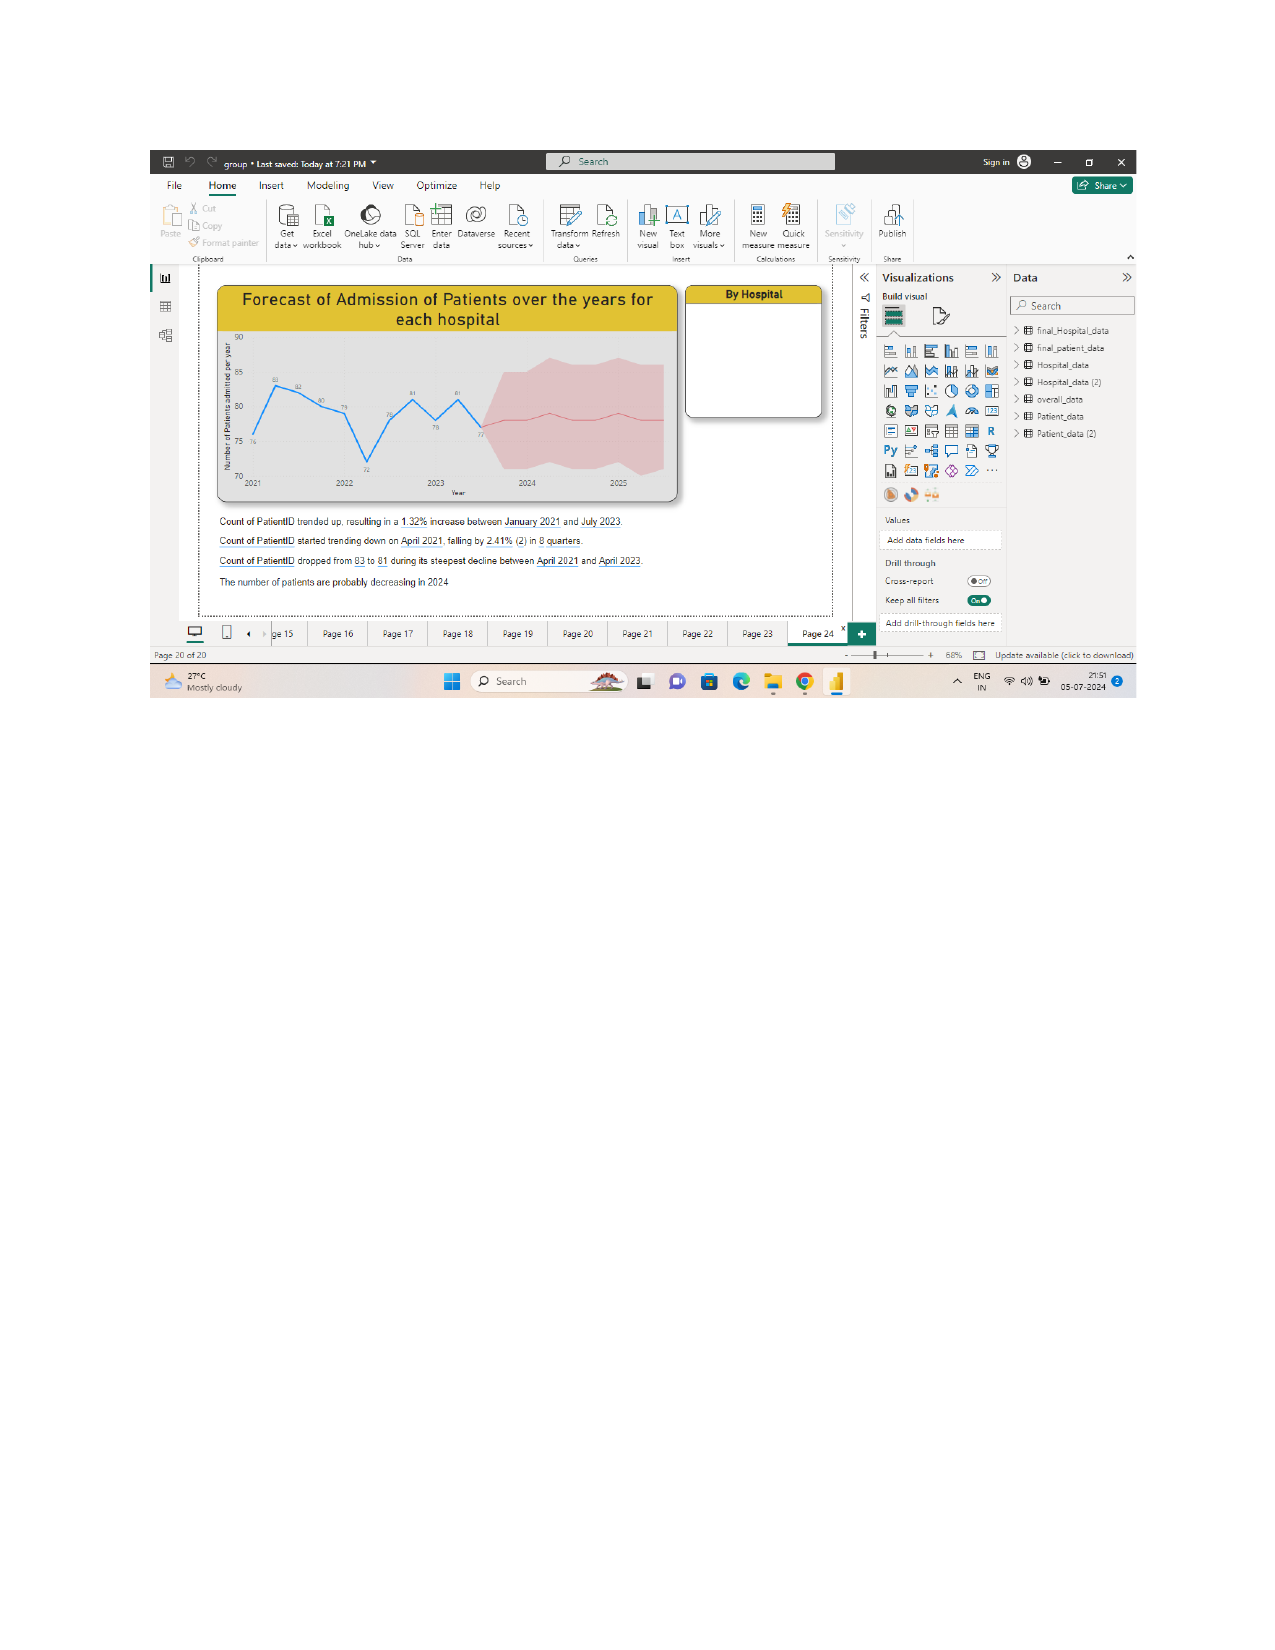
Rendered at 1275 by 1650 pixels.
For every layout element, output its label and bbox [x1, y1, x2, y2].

picture [150, 150, 1137, 698]
